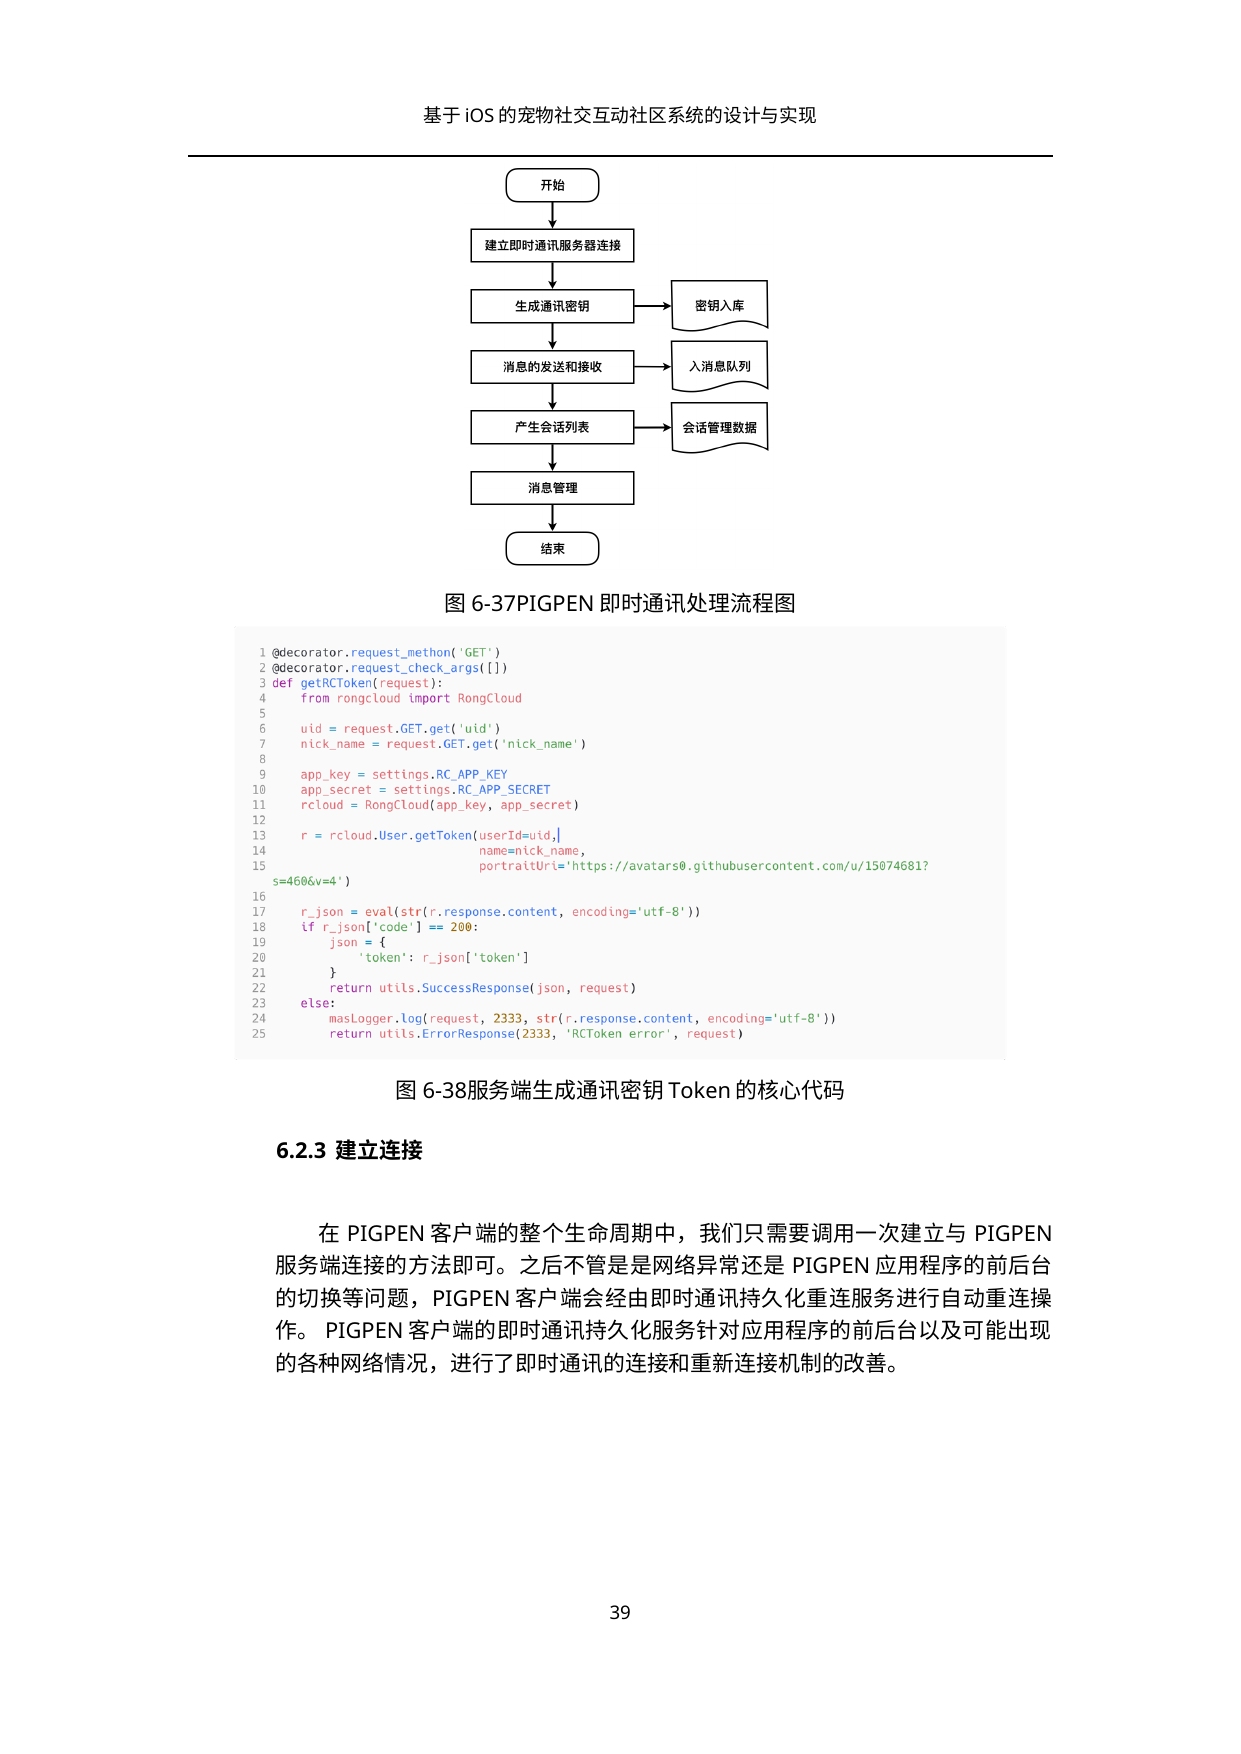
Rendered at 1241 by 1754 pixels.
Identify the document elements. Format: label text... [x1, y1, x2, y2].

subtitle 建立连接 [276, 1133, 1053, 1165]
picture [466, 163, 774, 570]
text 在 PIGPEN客户端的整个生命周期中，我们只需要调用一次建立与PIGPEN服务端连接的方法即可。之后不管是是网络异常还是PIGPEN应用程序的前后台的切换等问题，PIGPEN客户端会经由即时通讯持久化重连服务进行自动重连操作。 PIGPEN客户端的即时通讯持久化服务针对应用程序的前后台以及可能出现的各种网络情况，进行了即时通讯的连接和重新连接机制的改善。 [275, 1215, 1053, 1378]
picture [226, 618, 1015, 1067]
